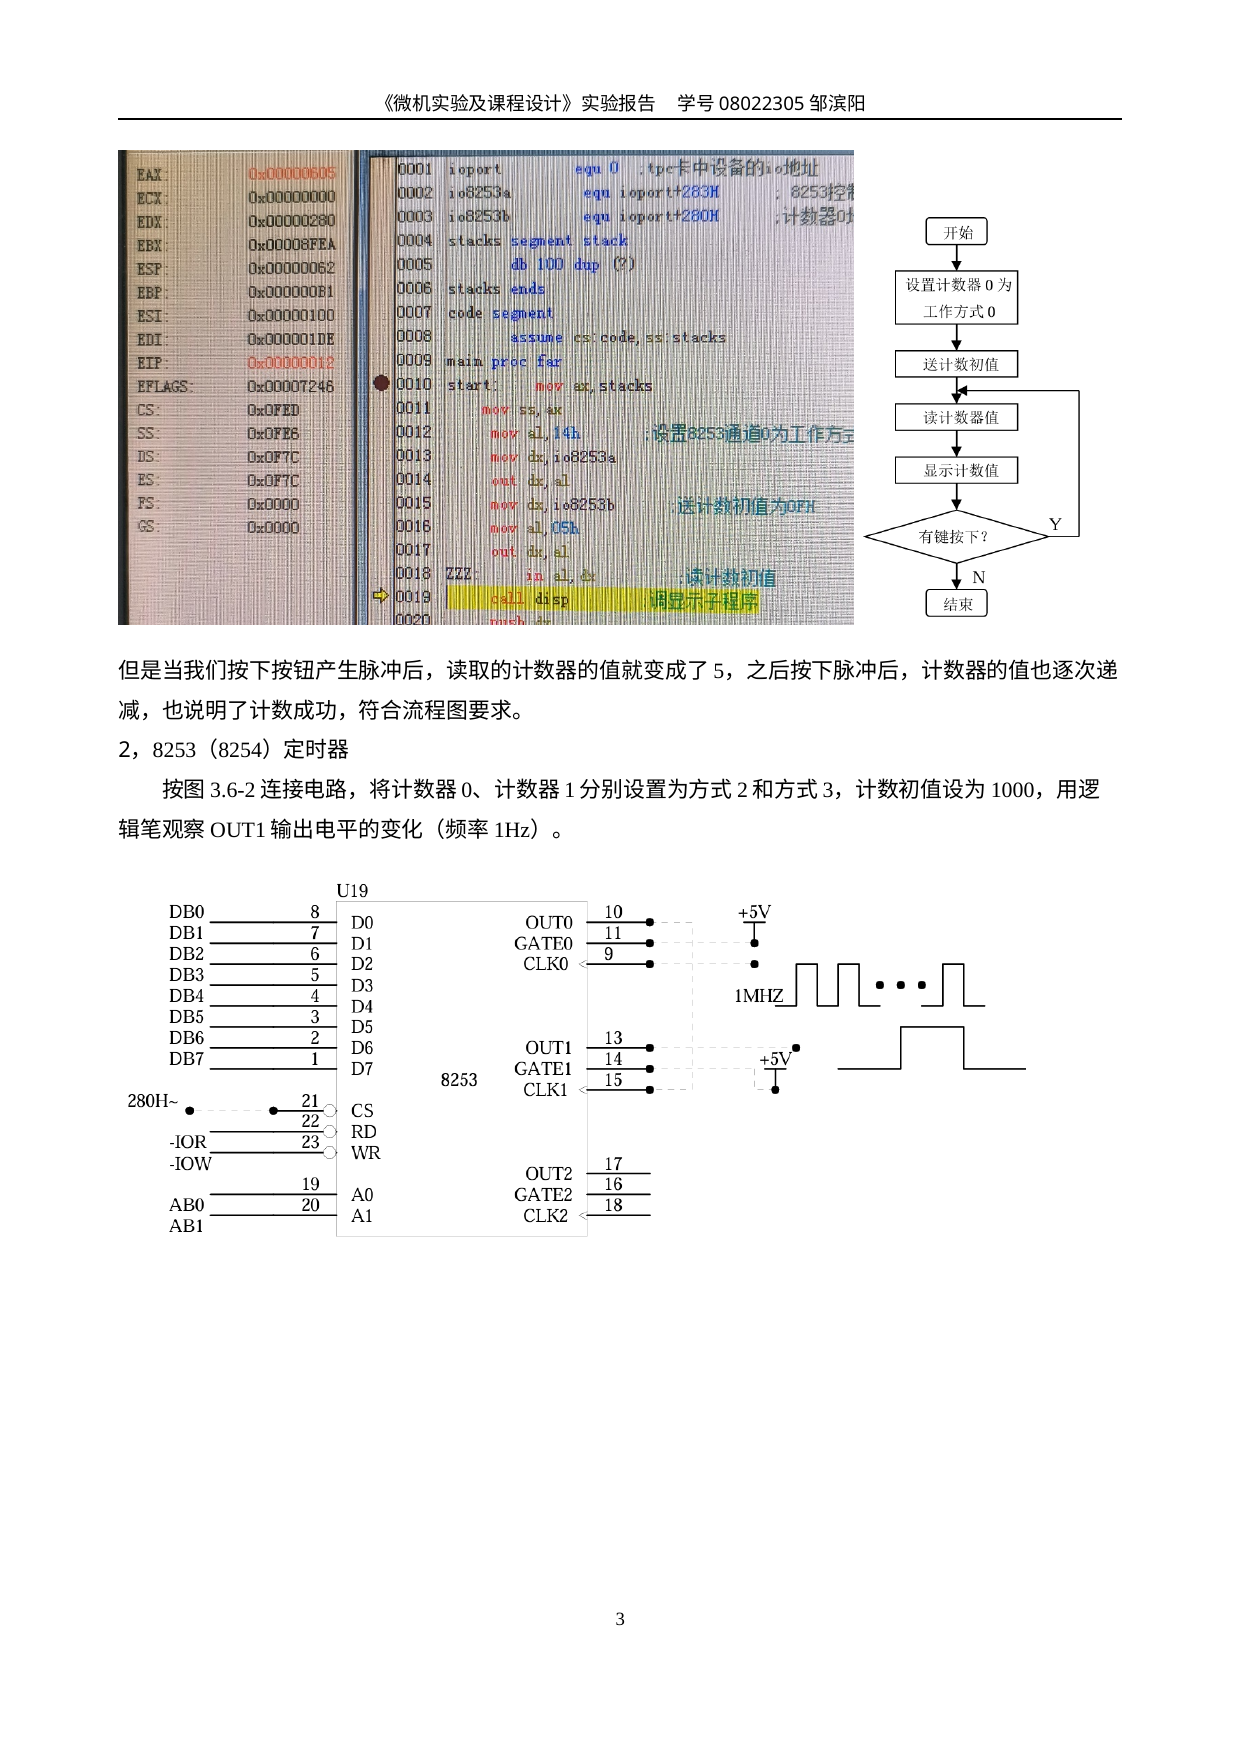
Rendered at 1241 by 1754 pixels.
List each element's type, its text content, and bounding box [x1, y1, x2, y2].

text 但是当我们按下按钮产生脉冲后，读取的计数器的值就变成了5，之后按下脉冲后，计数器的值也逐次递减，也说明了计数成功，符合流程图要求。 [118, 653, 1122, 724]
picture [860, 201, 1114, 625]
text 2，8253（8254）定时器 [118, 732, 1122, 764]
text 按图3.6-2连接电路，将计数器0、计数器1分别设置为方式2和方式3，计数初值设为1000，用逻 辑笔观察OUT1输出电平的变化（频率1Hz）。 [118, 772, 1122, 843]
picture [118, 880, 1026, 1240]
picture [118, 150, 854, 625]
